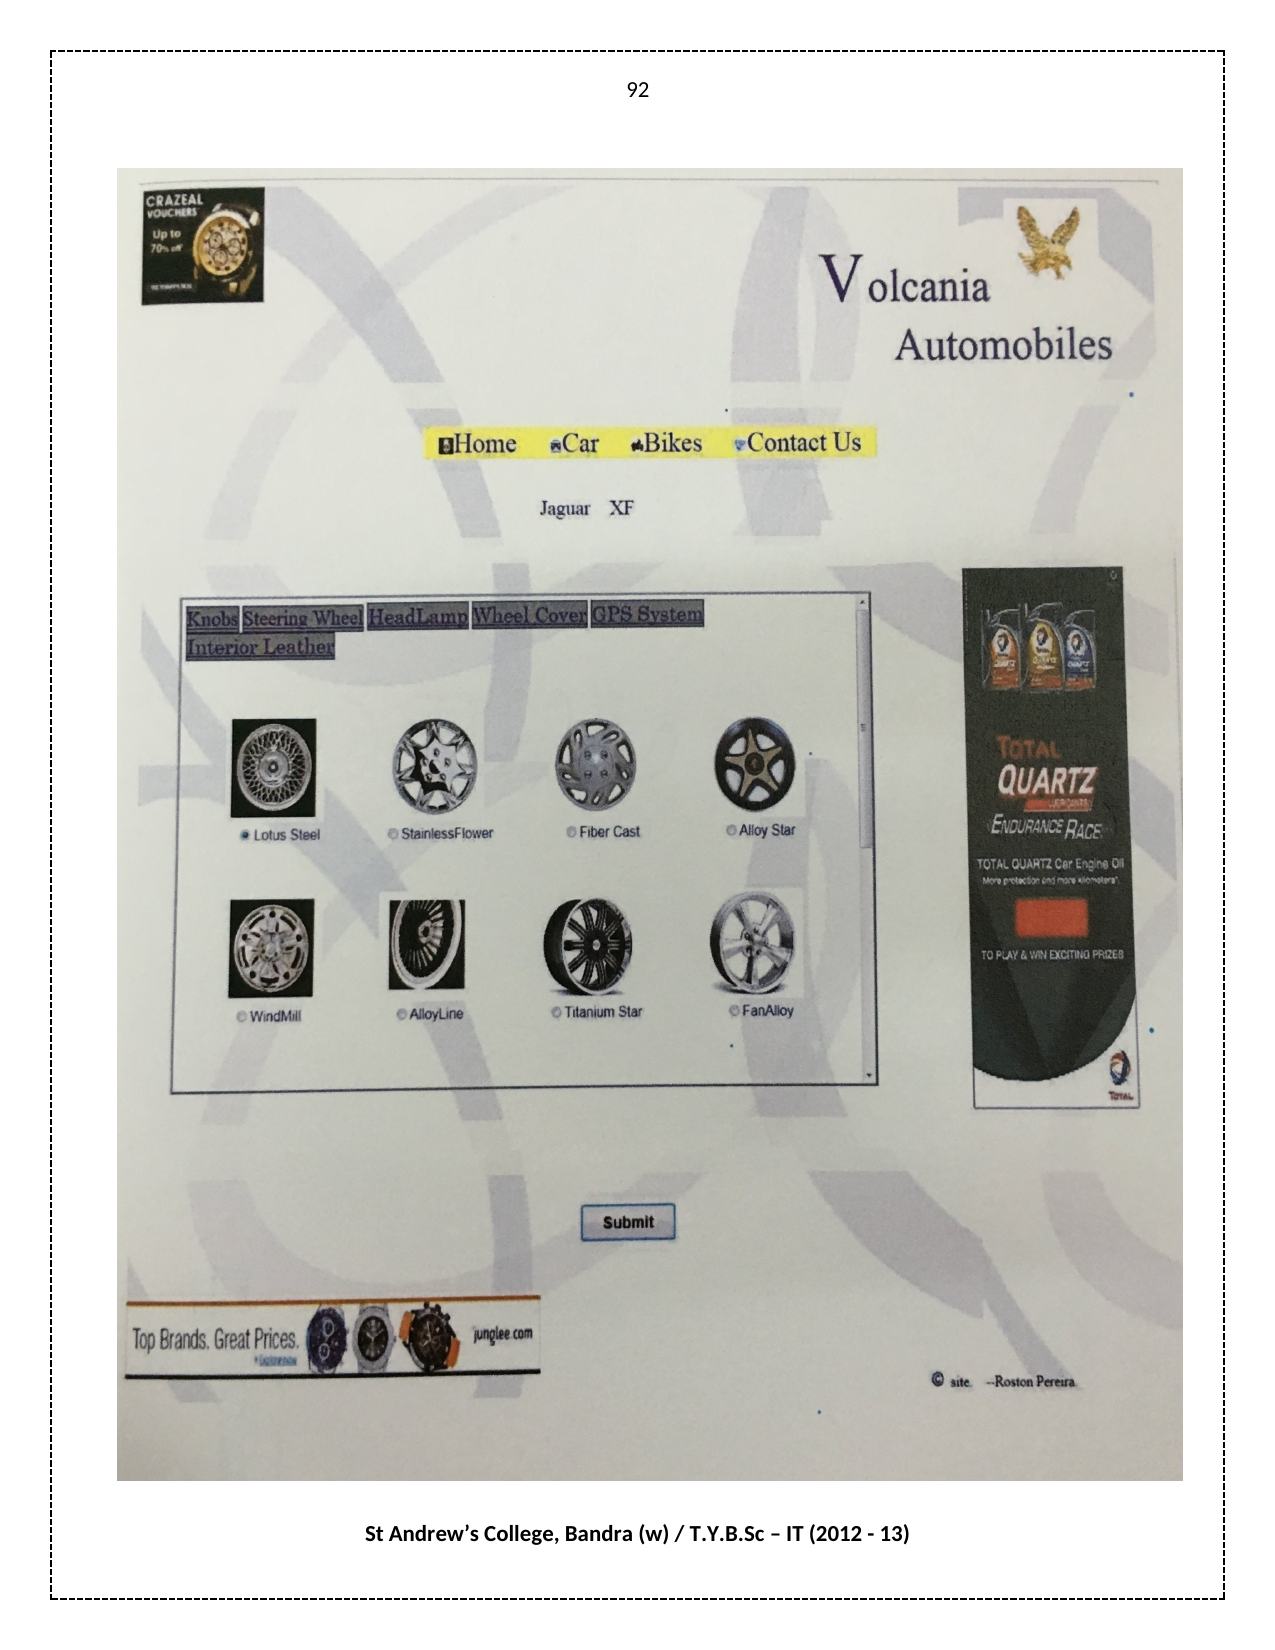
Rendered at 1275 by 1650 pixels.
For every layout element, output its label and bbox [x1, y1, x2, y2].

picture [117, 168, 1183, 1481]
